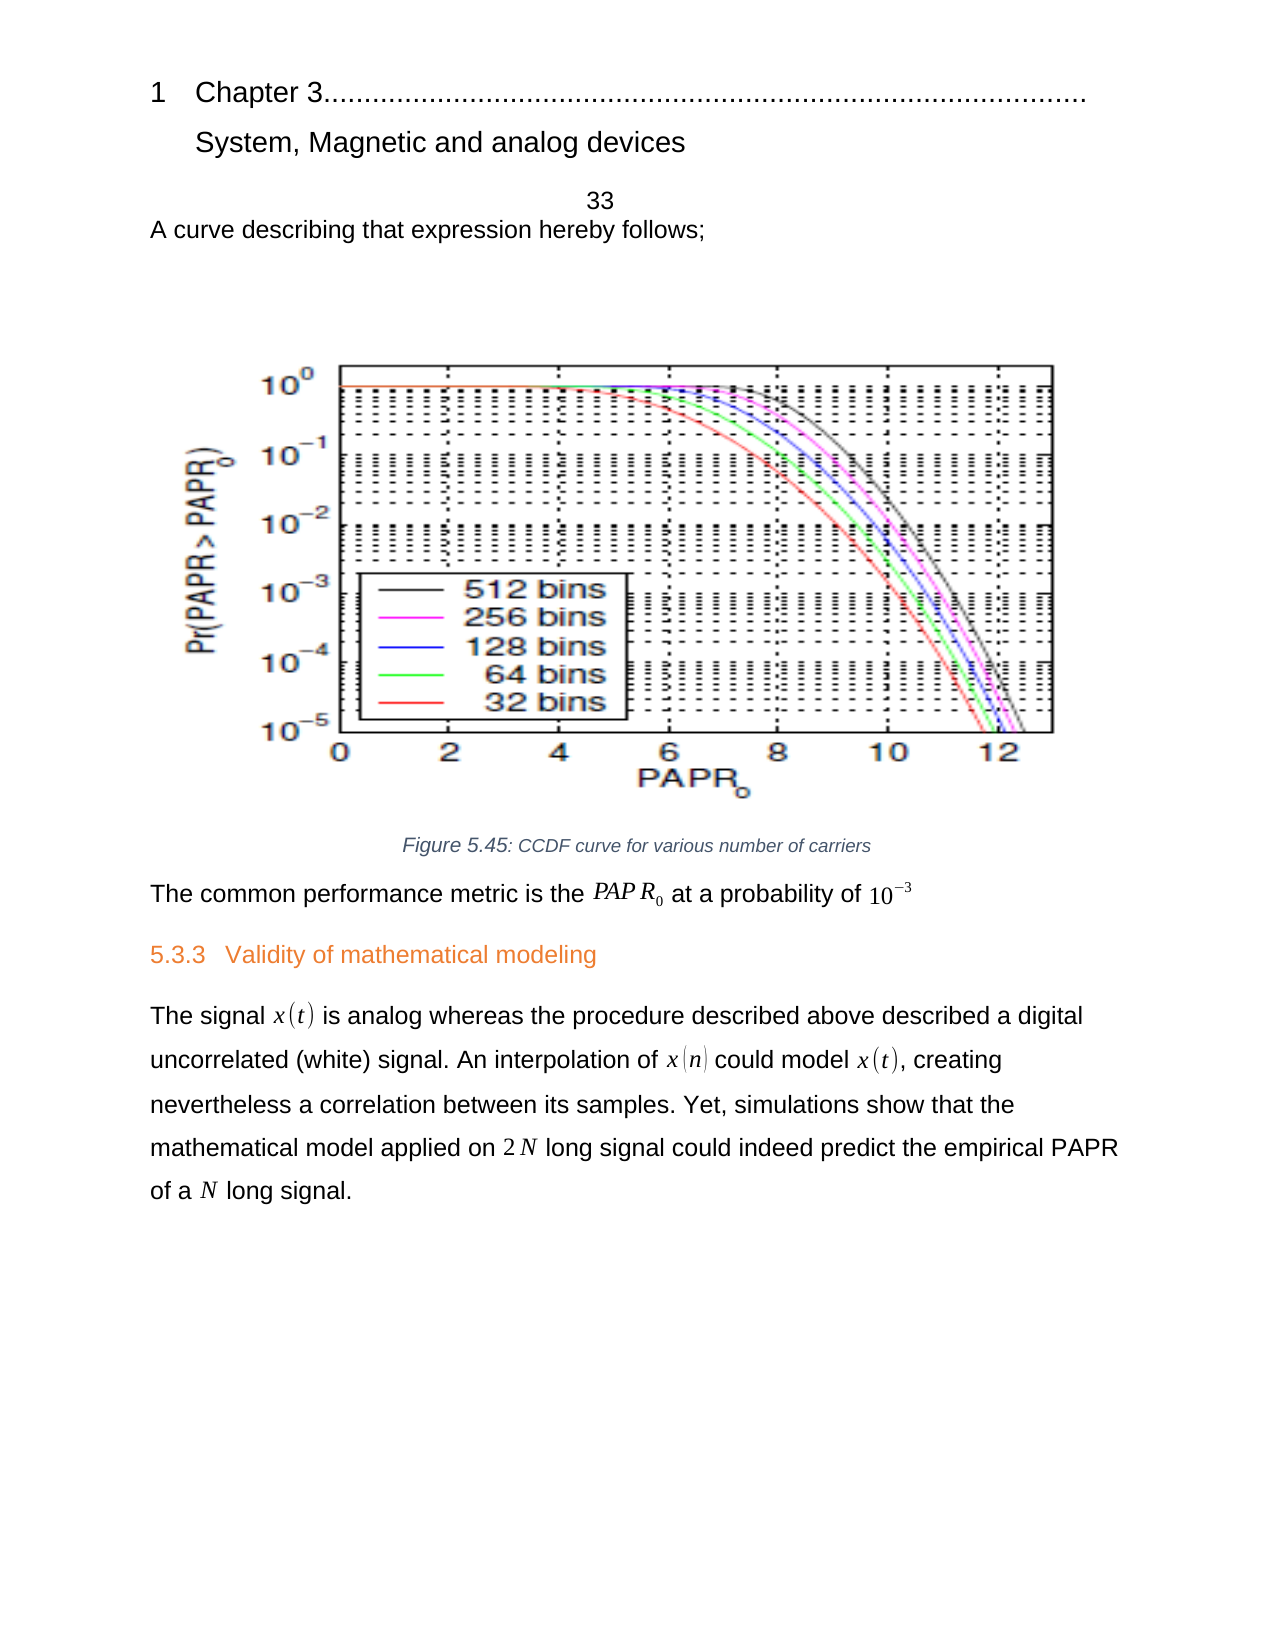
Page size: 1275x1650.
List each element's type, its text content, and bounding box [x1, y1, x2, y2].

text A curve describing that expression hereby follows; [150, 215, 1125, 243]
table_header [150, 334, 1125, 833]
subtitle Validity of mathematical modeling [150, 940, 1125, 969]
text The signal is analog whereas the procedure described above described a digital uncorrelated (white) signal. An interpolation of could model , creating nevertheless a correlation between its samples. Yet, simulations show that the mathematical model applied on long signal could indeed predict the empirical PAPR of a long signal. [150, 1000, 1125, 1204]
text The common performance metric is the at a probability of [150, 878, 1125, 909]
picture [161, 334, 1125, 819]
